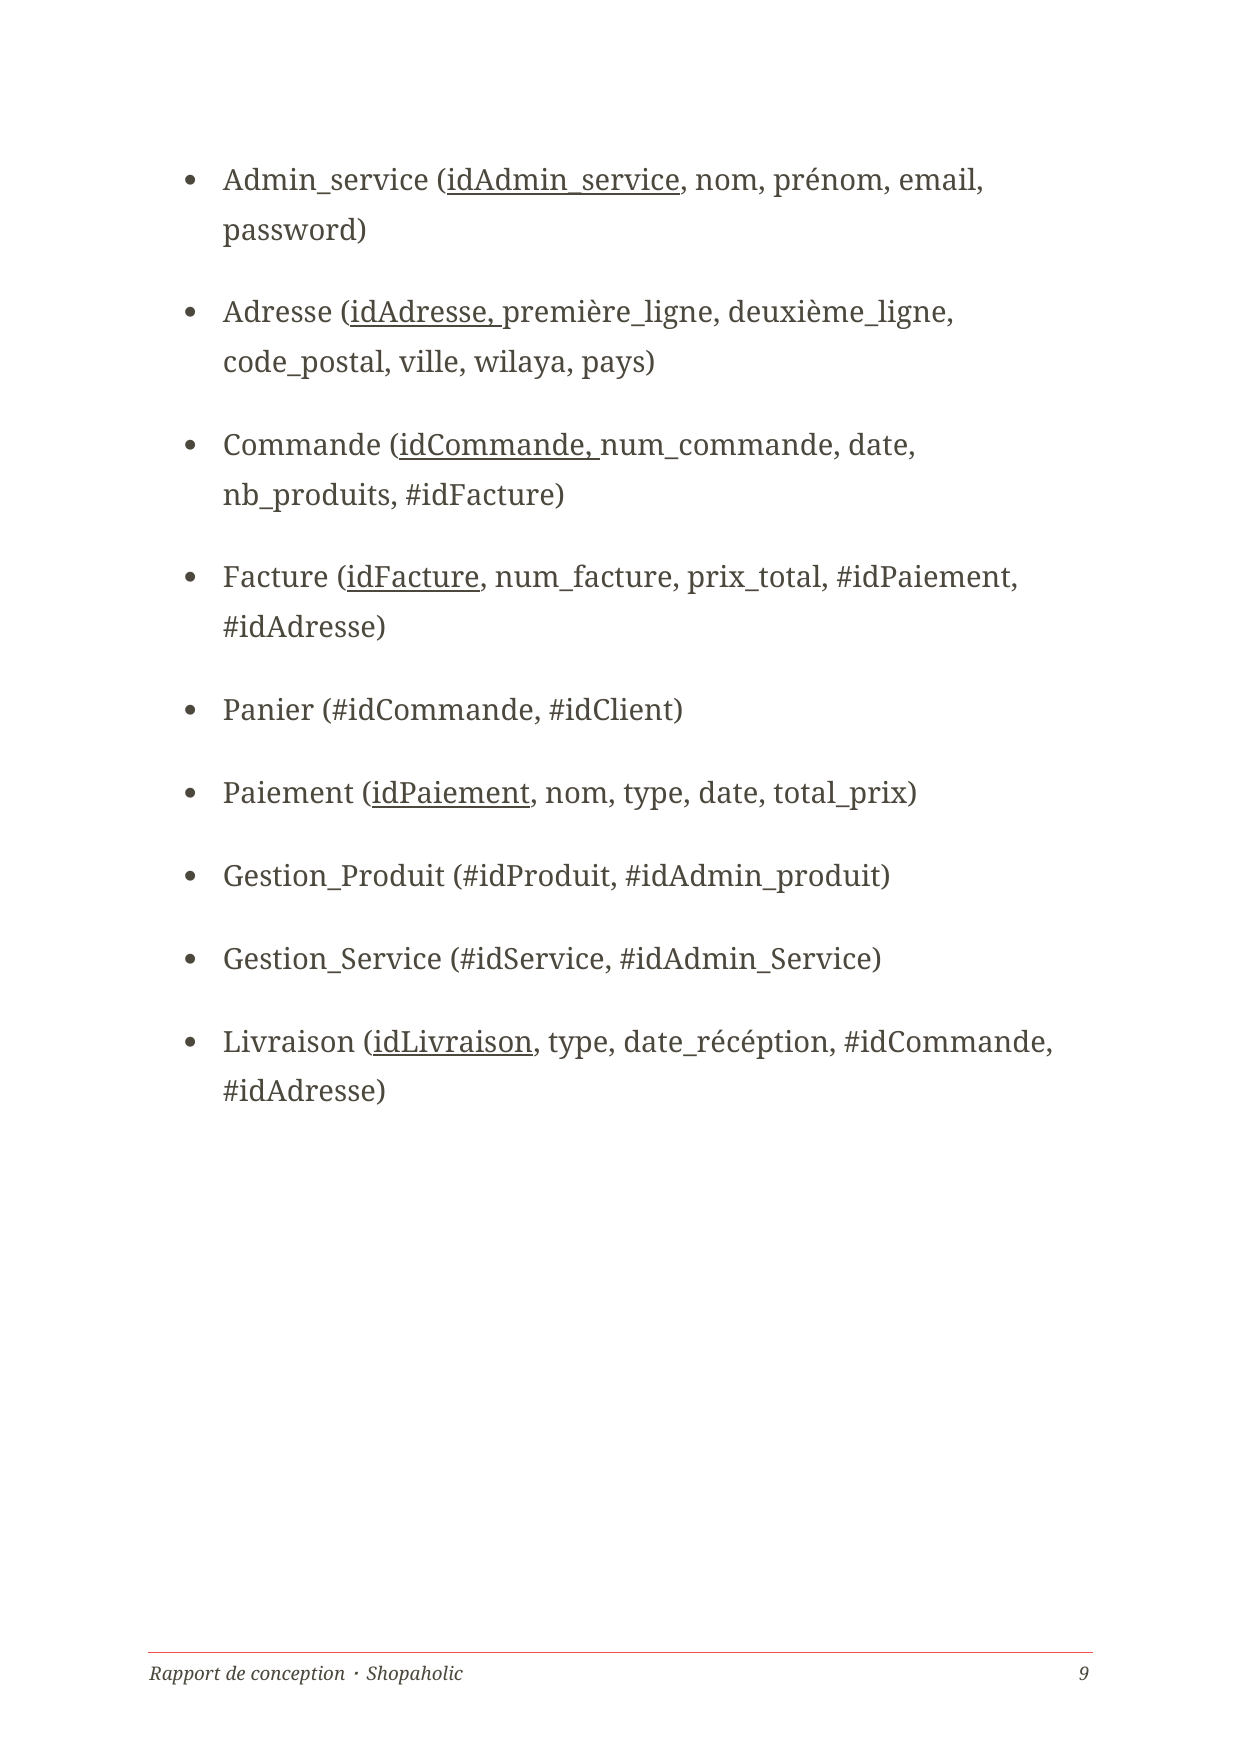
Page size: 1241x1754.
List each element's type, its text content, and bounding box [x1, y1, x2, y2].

list Livraison (idLivraison, type, date_récéption, #idCommande, #idAdresse) [185, 1021, 1092, 1110]
list Gestion_Service (#idService, #idAdmin_Service) [185, 938, 1092, 978]
list Facture (idFacture, num_facture, prix_total, #idPaiement, #idAdresse) [185, 557, 1092, 646]
list Paiement (idPaiement, nom, type, date, total_prix) [185, 772, 1092, 812]
list Panier (#idCommande, #idClient) [185, 689, 1092, 729]
list Admin_service (idAdmin_service, nom, prénom, email, password) [185, 159, 1092, 248]
list Adresse (idAdresse, première_ligne, deuxième_ligne, code_postal, ville, wilaya, pays) [185, 292, 1092, 381]
list Commande (idCommande, num_commande, date, nb_produits, #idFacture) [185, 424, 1092, 513]
list Gestion_Produit (#idProduit, #idAdmin_produit) [185, 855, 1092, 895]
